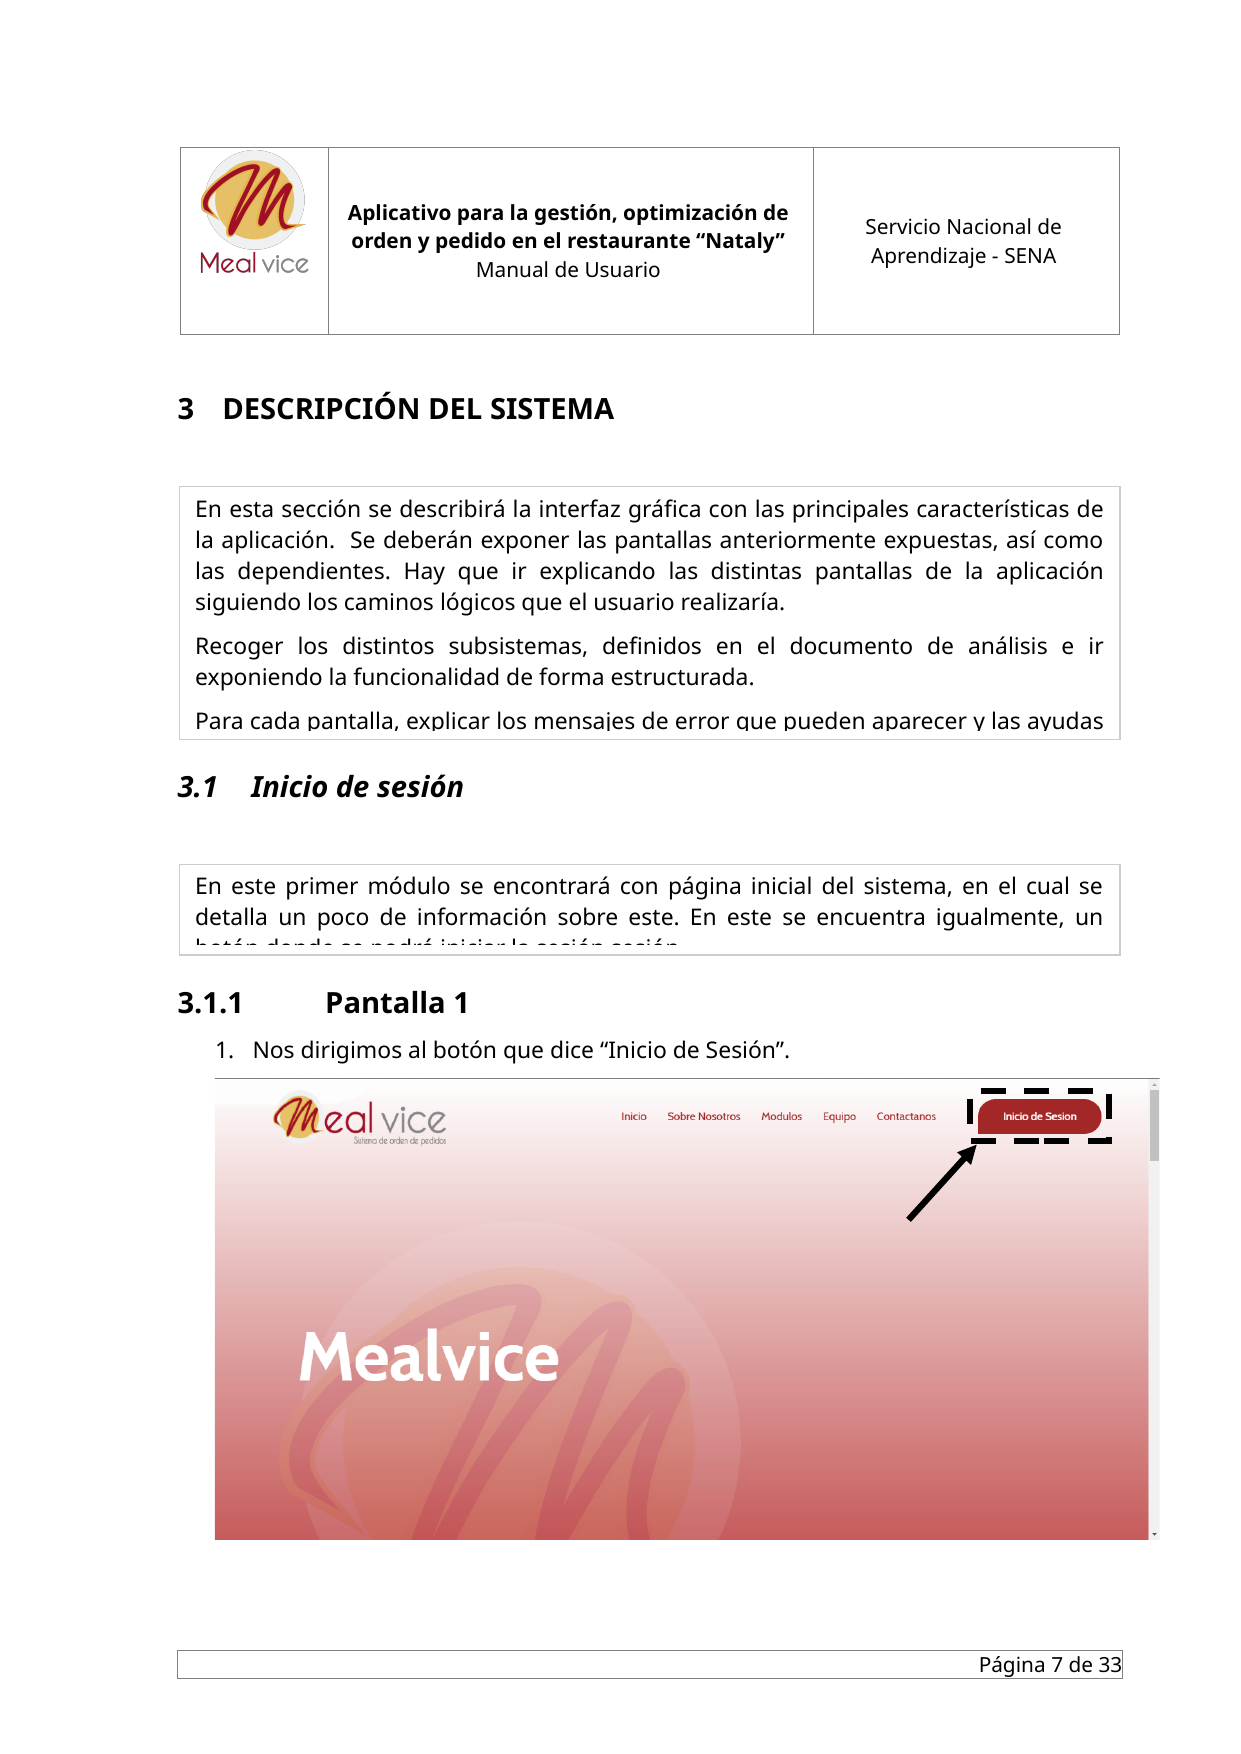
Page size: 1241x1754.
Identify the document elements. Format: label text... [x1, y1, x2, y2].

subtitle DESCRIPCIÓN DEL SISTEMA [177, 389, 1122, 428]
subtitle Pantalla 1 [177, 982, 1122, 1022]
list Nos dirigimos al botón que dice “Inicio de Sesión”. [215, 1034, 1122, 1066]
picture [200, 150, 309, 273]
picture [214, 1078, 1160, 1540]
subtitle Inicio de sesión [177, 766, 1122, 806]
